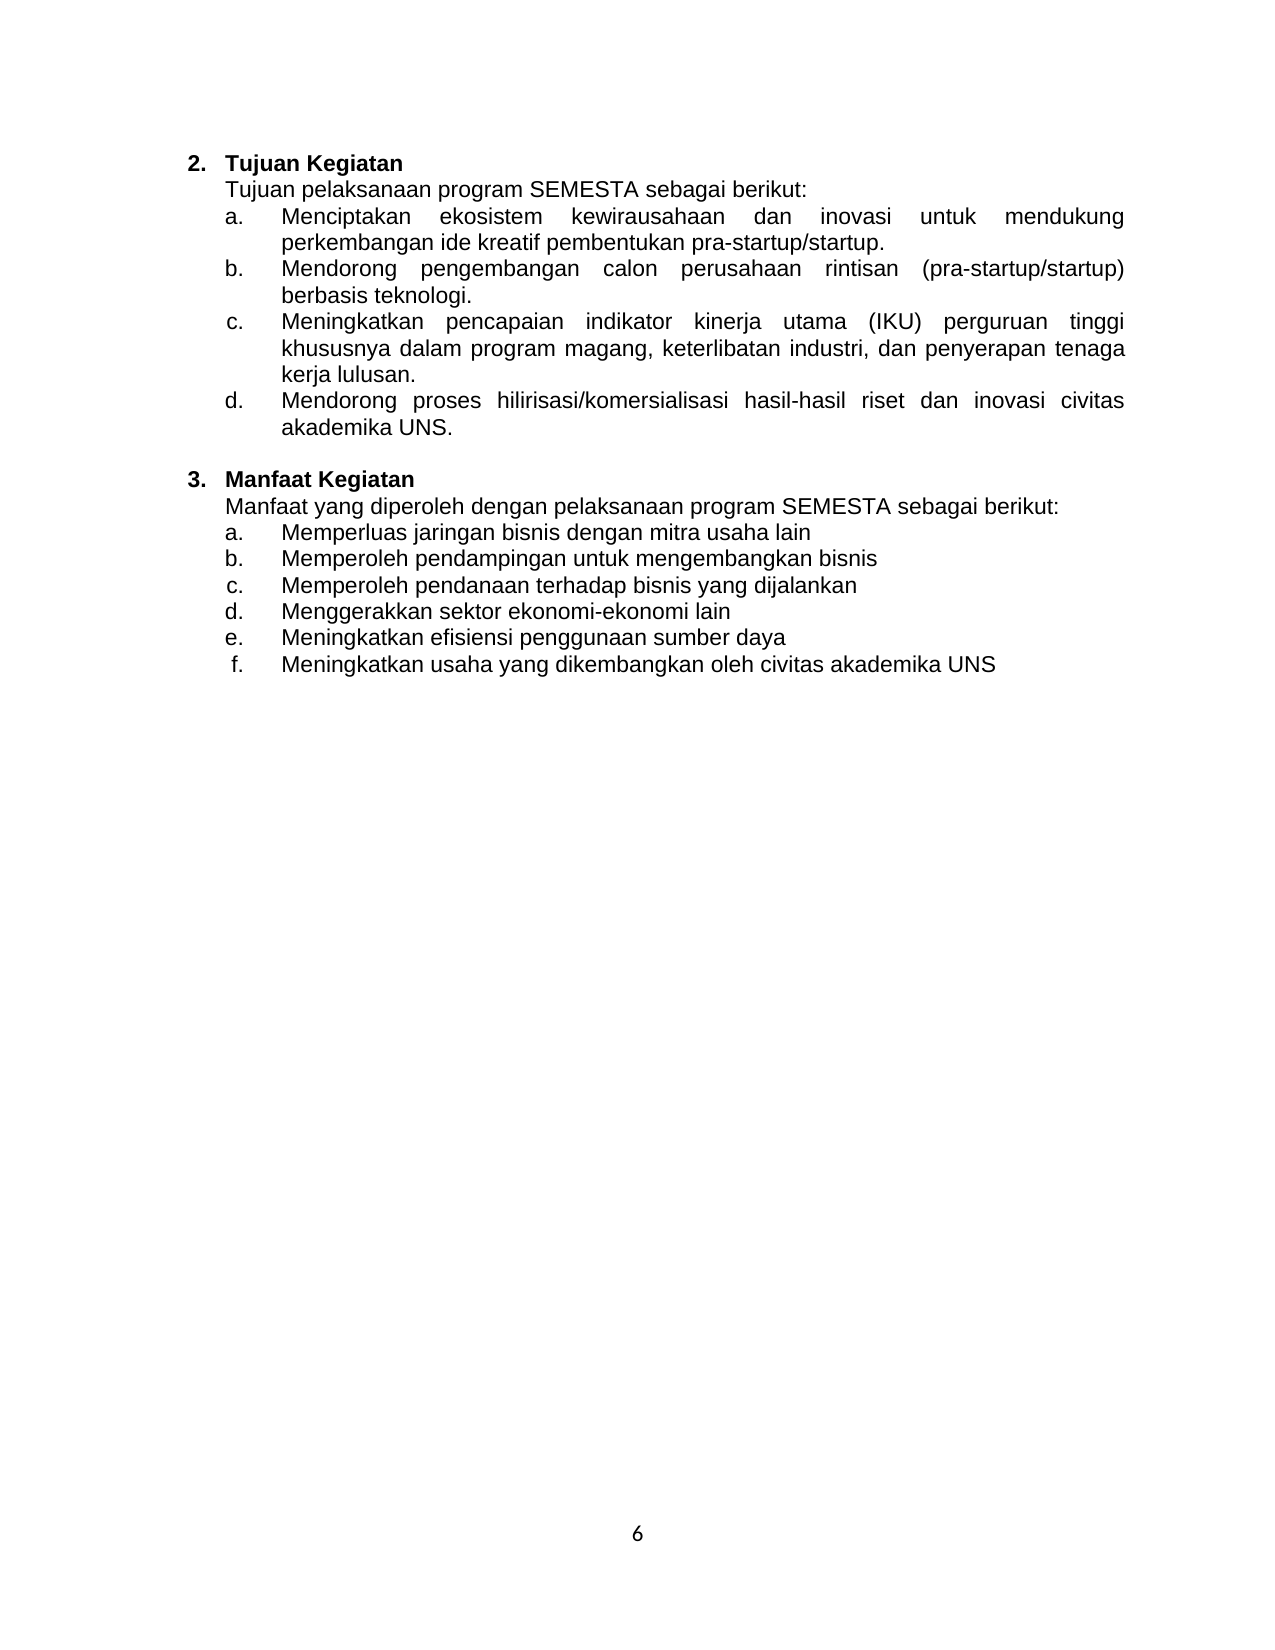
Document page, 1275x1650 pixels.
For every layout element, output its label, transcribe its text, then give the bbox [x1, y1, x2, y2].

list Memperoleh pendampingan untuk mengembangkan bisnis [244, 545, 1125, 572]
list Mendorong pengembangan calon perusahaan rintisan (pra-startup/startup) berbasis teknologi. [244, 255, 1125, 308]
list Tujuan Kegiatan [187, 150, 1125, 176]
list Tujuan pelaksanaan program SEMESTA sebagai berikut: [225, 176, 1125, 203]
list Memperluas jaringan bisnis dengan mitra usaha lain [244, 519, 1125, 545]
list Menciptakan ekosistem kewirausahaan dan inovasi untuk mendukung perkembangan ide kreatif pembentukan pra-startup/startup. [244, 203, 1125, 255]
list Menggerakkan sektor ekonomi-ekonomi lain [244, 598, 1125, 624]
list Mendorong proses hilirisasi/komersialisasi hasil-hasil riset dan inovasi civitas akademika UNS. [244, 387, 1125, 440]
list Meningkatkan pencapaian indikator kinerja utama (IKU) perguruan tinggi khususnya dalam program magang, keterlibatan industri, dan penyerapan tenaga kerja lulusan. [244, 308, 1125, 387]
list Meningkatkan usaha yang dikembangkan oleh civitas akademika UNS [244, 651, 1125, 677]
list Memperoleh pendanaan terhadap bisnis yang dijalankan [244, 572, 1125, 598]
list Meningkatkan efisiensi penggunaan sumber daya [244, 624, 1125, 651]
list Manfaat Kegiatan [187, 466, 1125, 493]
list Manfaat yang diperoleh dengan pelaksanaan program SEMESTA sebagai berikut: [225, 493, 1125, 519]
